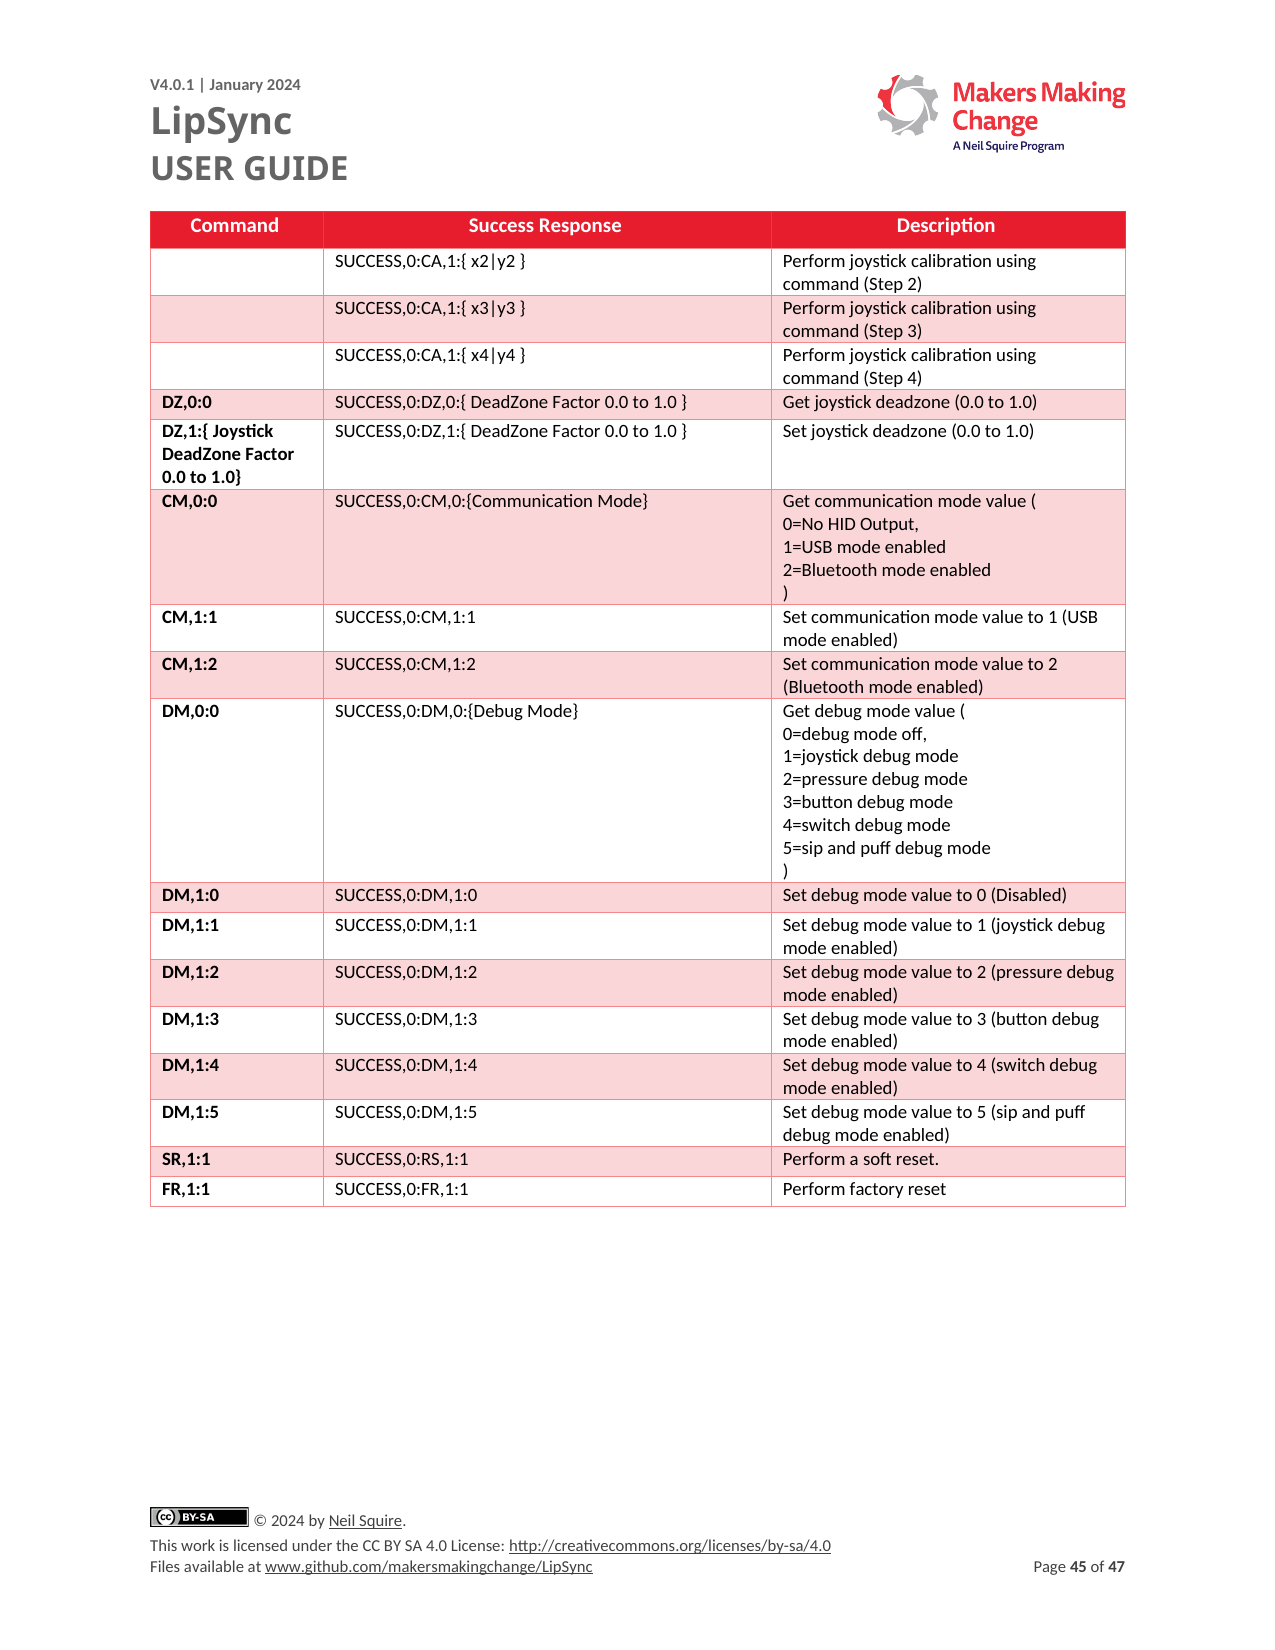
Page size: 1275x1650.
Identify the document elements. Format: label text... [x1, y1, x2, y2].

table_cell Get joystick deadzone (0.0 to 1.0) [772, 390, 1125, 419]
table_cell SUCCESS,0:CA,1:{ x4|y4 } [324, 343, 771, 389]
table_cell [151, 249, 323, 295]
table_cell Perform joystick calibration using command (Step 3) [772, 296, 1125, 342]
table_cell SUCCESS,0:DM,1:2 [324, 960, 771, 1006]
table_cell Set debug mode value to 0 (Disabled) [772, 883, 1125, 912]
table_cell SR,1:1 [151, 1147, 323, 1176]
table_cell CM,0:0 [151, 490, 323, 604]
picture [877, 75, 1125, 153]
table_cell Perform a soft reset. [772, 1147, 1125, 1176]
table_cell Set joystick deadzone (0.0 to 1.0) [772, 420, 1125, 488]
table_cell Get communication mode value ( 0=No HID Output, 1=USB mode enabled 2=Bluetooth mode enabled ) [772, 490, 1125, 604]
table_cell Set debug mode value to 5 (sip and puff debug mode enabled) [772, 1100, 1125, 1146]
table_cell SUCCESS,0:CA,1:{ x3|y3 } [324, 296, 771, 342]
table_cell CM,1:1 [151, 605, 323, 651]
table_cell Set communication mode value to 2 (Bluetooth mode enabled) [772, 652, 1125, 698]
table_header Command [151, 212, 323, 248]
table_cell Perform factory reset [772, 1177, 1125, 1206]
table_cell DM,1:3 [151, 1007, 323, 1052]
table_cell DZ,0:0 [151, 390, 323, 419]
table_cell SUCCESS,0:FR,1:1 [324, 1177, 771, 1206]
table_cell [151, 296, 323, 342]
table_cell FR,1:1 [151, 1177, 323, 1206]
table_cell [151, 343, 323, 389]
table_header Success Response [324, 212, 771, 248]
table_cell SUCCESS,0:CA,1:{ x2|y2 } [324, 249, 771, 295]
table_cell SUCCESS,0:DM,0:{Debug Mode} [324, 699, 771, 882]
table_cell Set communication mode value to 1 (USB mode enabled) [772, 605, 1125, 651]
table_cell Perform joystick calibration using command (Step 2) [772, 249, 1125, 295]
table_cell DM,0:0 [151, 699, 323, 882]
table_header Description [772, 212, 1125, 248]
table_cell SUCCESS,0:CM,1:2 [324, 652, 771, 698]
table_cell Set debug mode value to 4 (switch debug mode enabled) [772, 1054, 1125, 1099]
table_cell SUCCESS,0:DM,1:0 [324, 883, 771, 912]
table_cell SUCCESS,0:DZ,0:{ DeadZone Factor 0.0 to 1.0 } [324, 390, 771, 419]
table_cell Get debug mode value ( 0=debug mode off, 1=joystick debug mode 2=pressure debug mode 3=button debug mode 4=switch debug mode 5=sip and puff debug mode ) [772, 699, 1125, 882]
table_cell Set debug mode value to 2 (pressure debug mode enabled) [772, 960, 1125, 1006]
table_cell DM,1:4 [151, 1054, 323, 1099]
table_cell SUCCESS,0:CM,1:1 [324, 605, 771, 651]
table_cell CM,1:2 [151, 652, 323, 698]
table_cell SUCCESS,0:DM,1:1 [324, 913, 771, 959]
table_cell DM,1:2 [151, 960, 323, 1006]
table_cell Set debug mode value to 3 (button debug mode enabled) [772, 1007, 1125, 1052]
table_cell SUCCESS,0:DM,1:5 [324, 1100, 771, 1146]
table_cell SUCCESS,0:DM,1:4 [324, 1054, 771, 1099]
table_cell SUCCESS,0:RS,1:1 [324, 1147, 771, 1176]
table_cell SUCCESS,0:DM,1:3 [324, 1007, 771, 1052]
table_cell SUCCESS,0:DZ,1:{ DeadZone Factor 0.0 to 1.0 } [324, 420, 771, 488]
table_cell Set debug mode value to 1 (joystick debug mode enabled) [772, 913, 1125, 959]
table_cell SUCCESS,0:CM,0:{Communication Mode} [324, 490, 771, 604]
table_cell DM,1:5 [151, 1100, 323, 1146]
table_cell DM,1:0 [151, 883, 323, 912]
table_cell Perform joystick calibration using command (Step 4) [772, 343, 1125, 389]
table_cell DM,1:1 [151, 913, 323, 959]
table_cell DZ,1:{ Joystick DeadZone Factor 0.0 to 1.0} [151, 420, 323, 488]
picture [150, 1507, 249, 1527]
